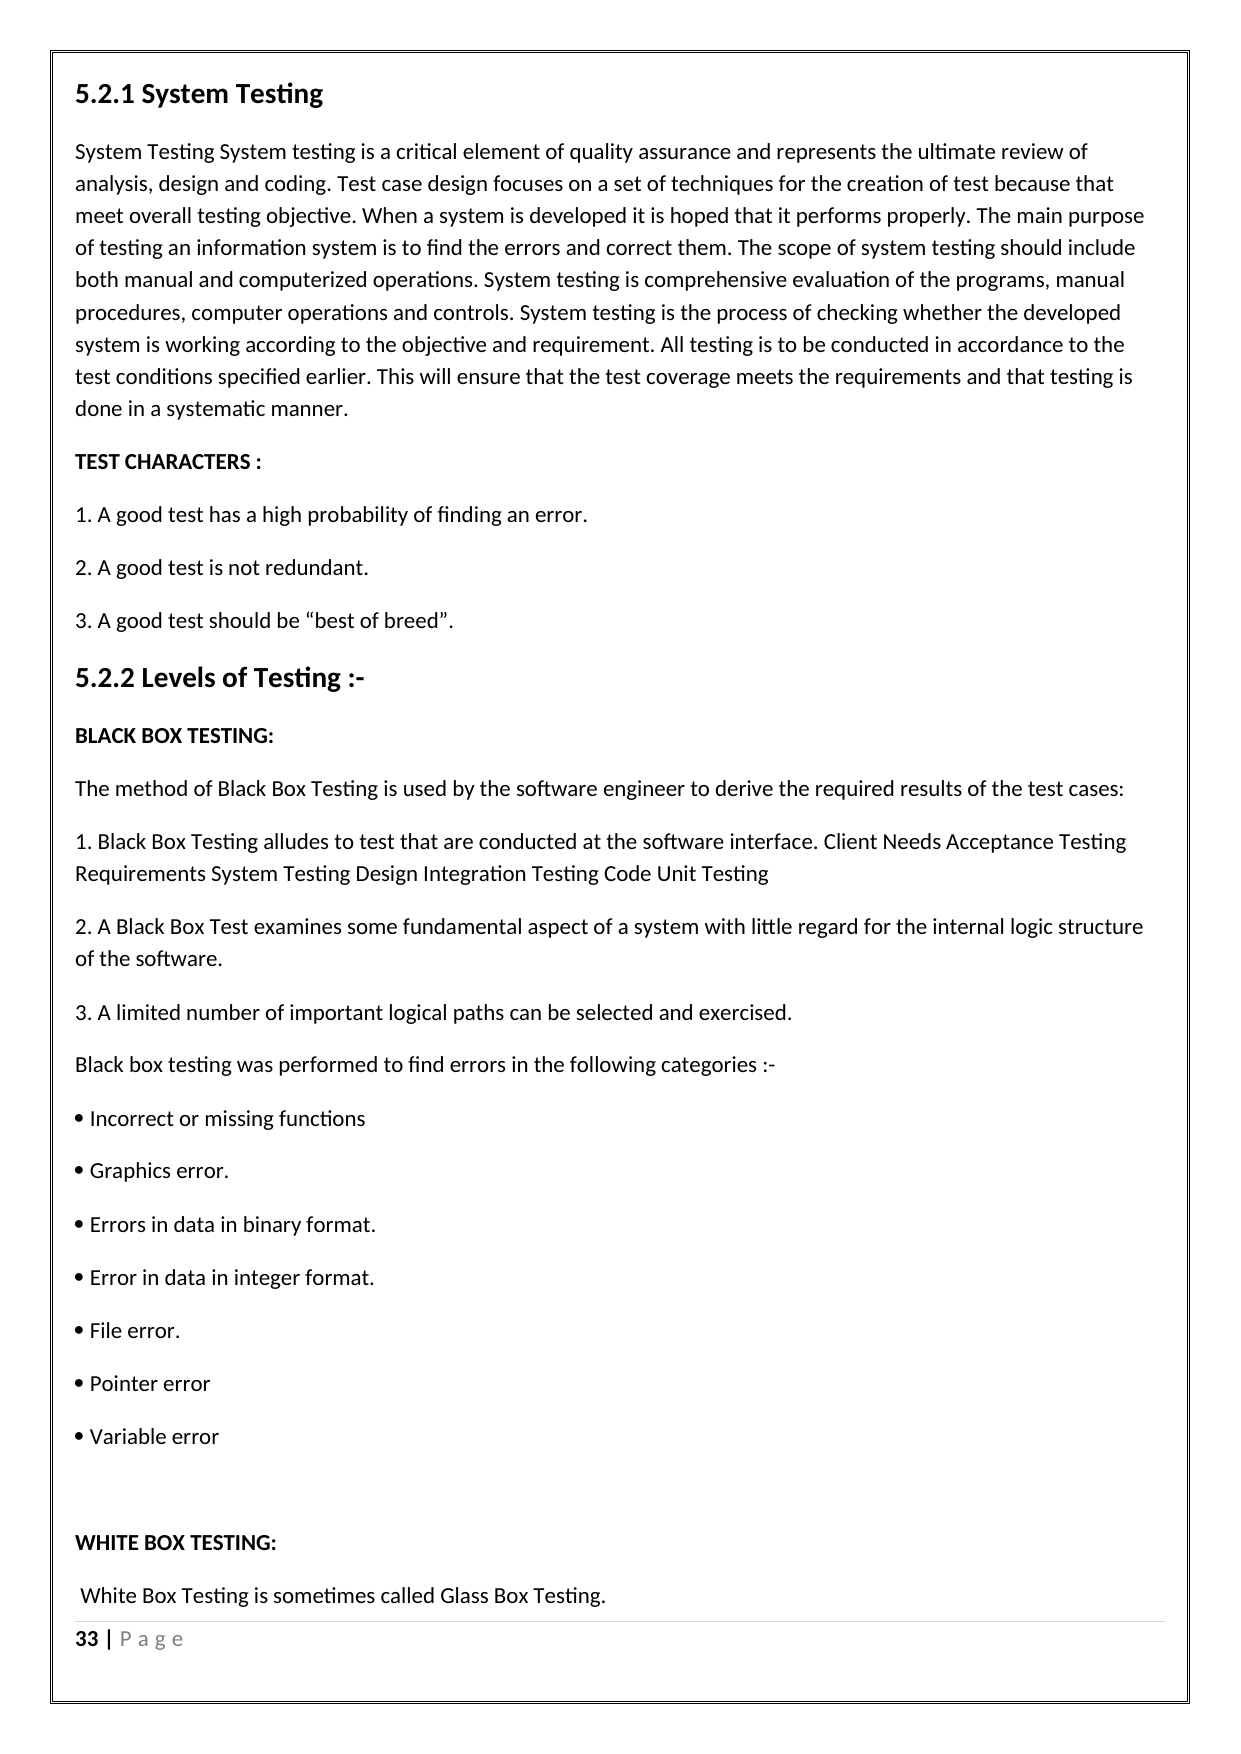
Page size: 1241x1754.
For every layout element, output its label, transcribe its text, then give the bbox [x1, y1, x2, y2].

text Graphics error. [75, 1157, 1165, 1185]
text 5.2.1 System Testing [75, 75, 1165, 111]
text Variable error [75, 1422, 1165, 1450]
text The method of Black Box Testing is used by the software engineer to derive the required results of the test cases: [75, 774, 1165, 802]
text Pointer error [75, 1369, 1165, 1397]
text BLACK BOX TESTING: [75, 721, 1165, 749]
text Black box testing was performed to find errors in the following categories :- [75, 1051, 1165, 1079]
text System Testing System testing is a critical element of quality assurance and represents the ultimate review of analysis, design and coding. Test case design focuses on a set of techniques for the creation of test because that meet overall testing objective. When a system is developed it is hoped that it performs properly. The main purpose of testing an information system is to find the errors and correct them. The scope of system testing should include both manual and computerized operations. System testing is comprehensive evaluation of the programs, manual procedures, computer operations and controls. System testing is the process of checking whether the developed system is working according to the objective and requirement. All testing is to be conducted in accordance to the test conditions specified earlier. This will ensure that the test coverage meets the requirements and that testing is done in a systematic manner. [75, 137, 1165, 422]
text White Box Testing is sometimes called Glass Box Testing. [75, 1581, 1165, 1609]
text 1. A good test has a high probability of finding an error. [75, 500, 1165, 528]
text 5.2.2 Levels of Testing :- [75, 659, 1165, 695]
text TEST CHARACTERS : [75, 447, 1165, 475]
text Incorrect or missing functions [75, 1104, 1165, 1132]
text Error in data in integer format. [75, 1263, 1165, 1291]
text WHITE BOX TESTING: [75, 1528, 1165, 1556]
text 2. A Black Box Test examines some fundamental aspect of a system with little regard for the internal logic structure of the software. [75, 912, 1165, 973]
text 3. A limited number of important logical paths can be selected and exercised. [75, 998, 1165, 1026]
text 1. Black Box Testing alludes to test that are conducted at the software interface. Client Needs Acceptance Testing Requirements System Testing Design Integration Testing Code Unit Testing [75, 827, 1165, 887]
text File error. [75, 1316, 1165, 1344]
text 3. A good test should be “best of breed”. [75, 606, 1165, 634]
text Errors in data in binary format. [75, 1210, 1165, 1238]
text 2. A good test is not redundant. [75, 553, 1165, 581]
